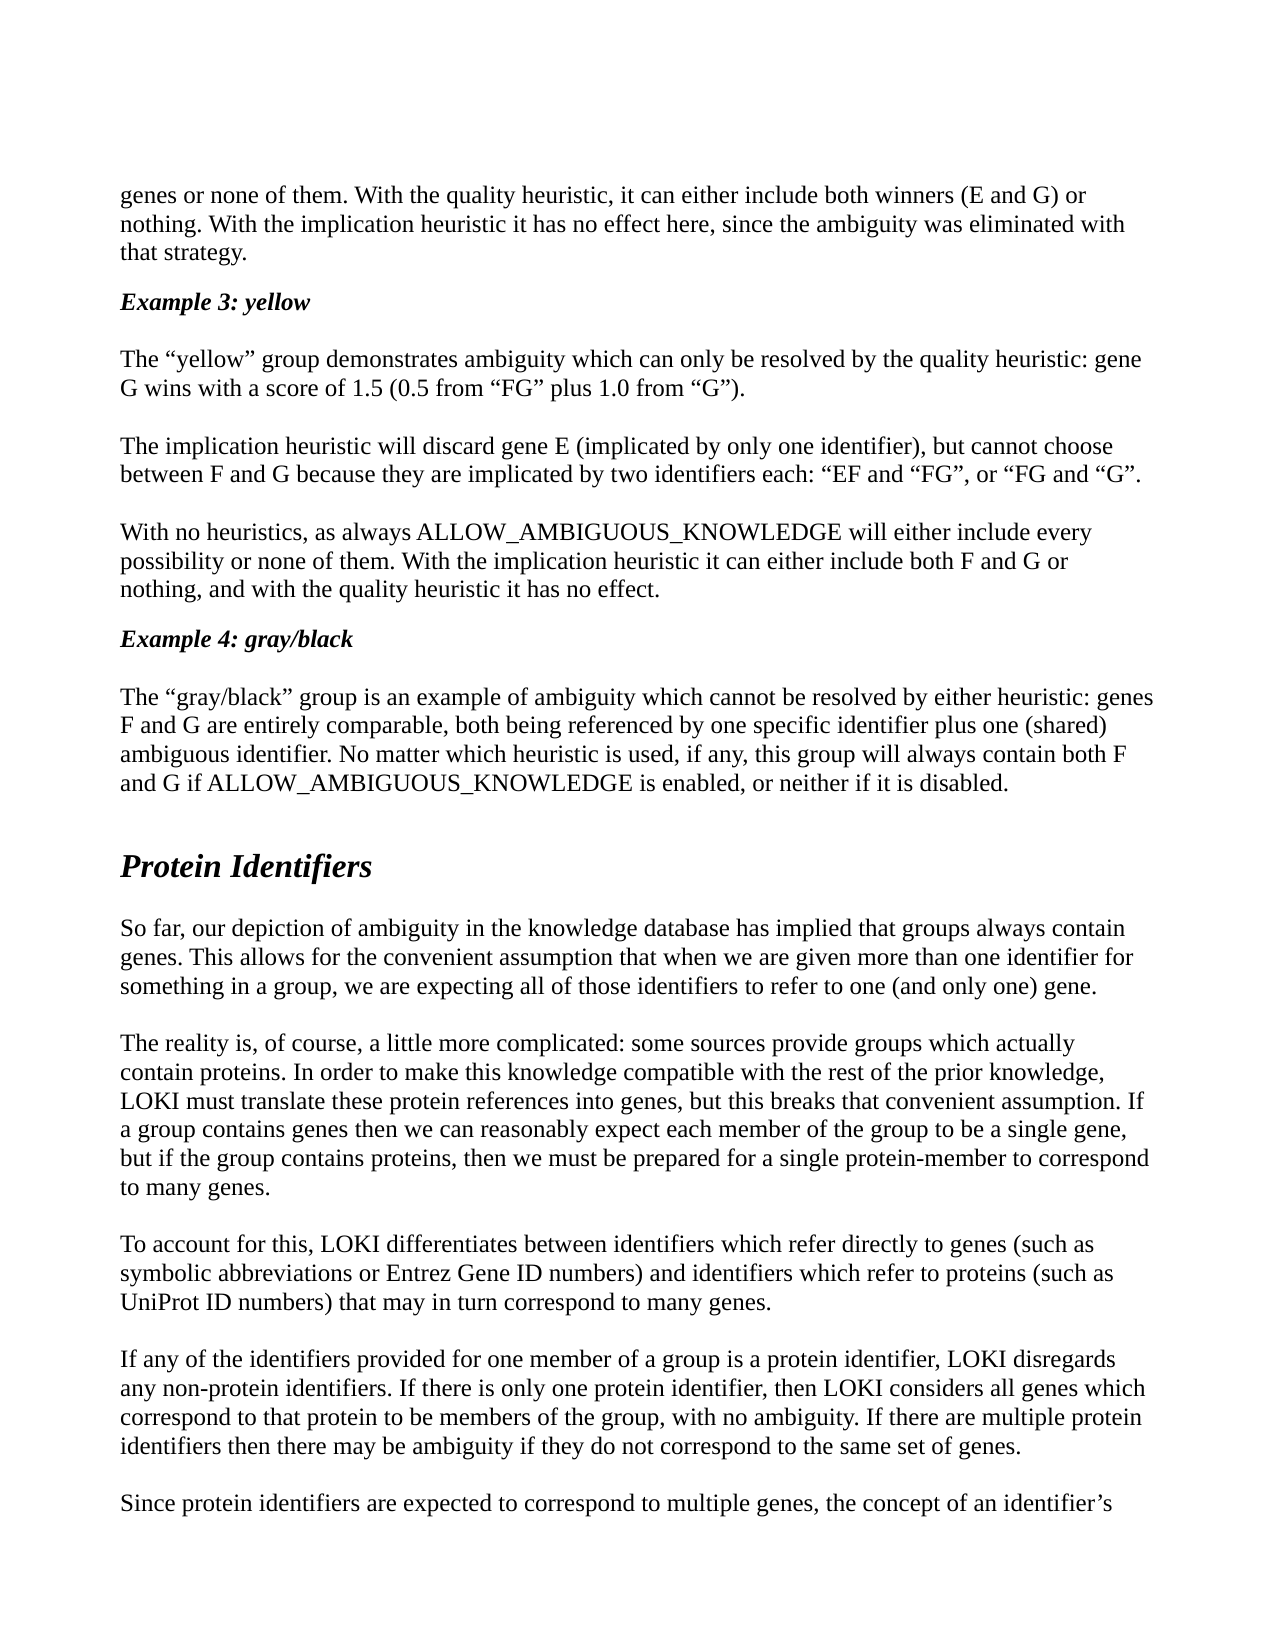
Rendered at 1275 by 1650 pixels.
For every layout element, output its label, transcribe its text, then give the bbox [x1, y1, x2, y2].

text To account for this, LOKI differentiates between identifiers which refer directly to genes (such as symbolic abbreviations or Entrez Gene ID numbers) and identifiers which refer to proteins (such as UniProt ID numbers) that may in turn correspond to many genes. [120, 1229, 1155, 1316]
text With no heuristics, as always ALLOW_AMBIGUOUS_KNOWLEDGE will either include every possibility or none of them. With the implication heuristic it can either include both F and G or nothing, and with the quality heuristic it has no effect. [120, 517, 1155, 603]
text If any of the identifiers provided for one member of a group is a protein identifier, LOKI disregards any non-protein identifiers. If there is only one protein identifier, then LOKI considers all genes which correspond to that protein to be members of the group, with no ambiguity. If there are multiple protein identifiers then there may be ambiguity if they do not correspond to the same set of genes. [120, 1344, 1155, 1459]
text The reality is, of course, a little more complicated: some sources provide groups which actually contain proteins. In order to make this knowledge compatible with the rest of the prior knowledge, LOKI must translate these protein references into genes, but this breaks that convenient assumption. If a group contains genes then we can reasonably expect each member of the group to be a single gene, but if the group contains proteins, then we must be prepared for a single protein-member to correspond to many genes. [120, 1028, 1155, 1201]
text The “yellow” group demonstrates ambiguity which can only be resolved by the quality heuristic: gene G wins with a score of 1.5 (0.5 from “FG” plus 1.0 from “G”). [120, 344, 1155, 402]
text The “gray/black” group is an example of ambiguity which cannot be resolved by either heuristic: genes F and G are entirely comparable, both being referenced by one specific identifier plus one (shared) ambiguous identifier. No matter which heuristic is used, if any, this group will always contain both F and G if ALLOW_AMBIGUOUS_KNOWLEDGE is enabled, or neither if it is disabled. [120, 682, 1155, 797]
subtitle Example 4: gray/black [120, 624, 1155, 653]
subtitle Example 3: yellow [120, 287, 1155, 316]
text So far, our depiction of ambiguity in the knowledge database has implied that groups always contain genes. This allows for the convenient assumption that when we are given more than one identifier for something in a group, we are expecting all of those identifiers to refer to one (and only one) gene. [120, 913, 1155, 999]
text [120, 1488, 1155, 1517]
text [120, 180, 1155, 266]
subtitle Protein Identifiers [120, 846, 1155, 884]
text The implication heuristic will discard gene E (implicated by only one identifier), but cannot choose between F and G because they are implicated by two identifiers each: “EF and “FG”, or “FG and “G”. [120, 431, 1155, 488]
